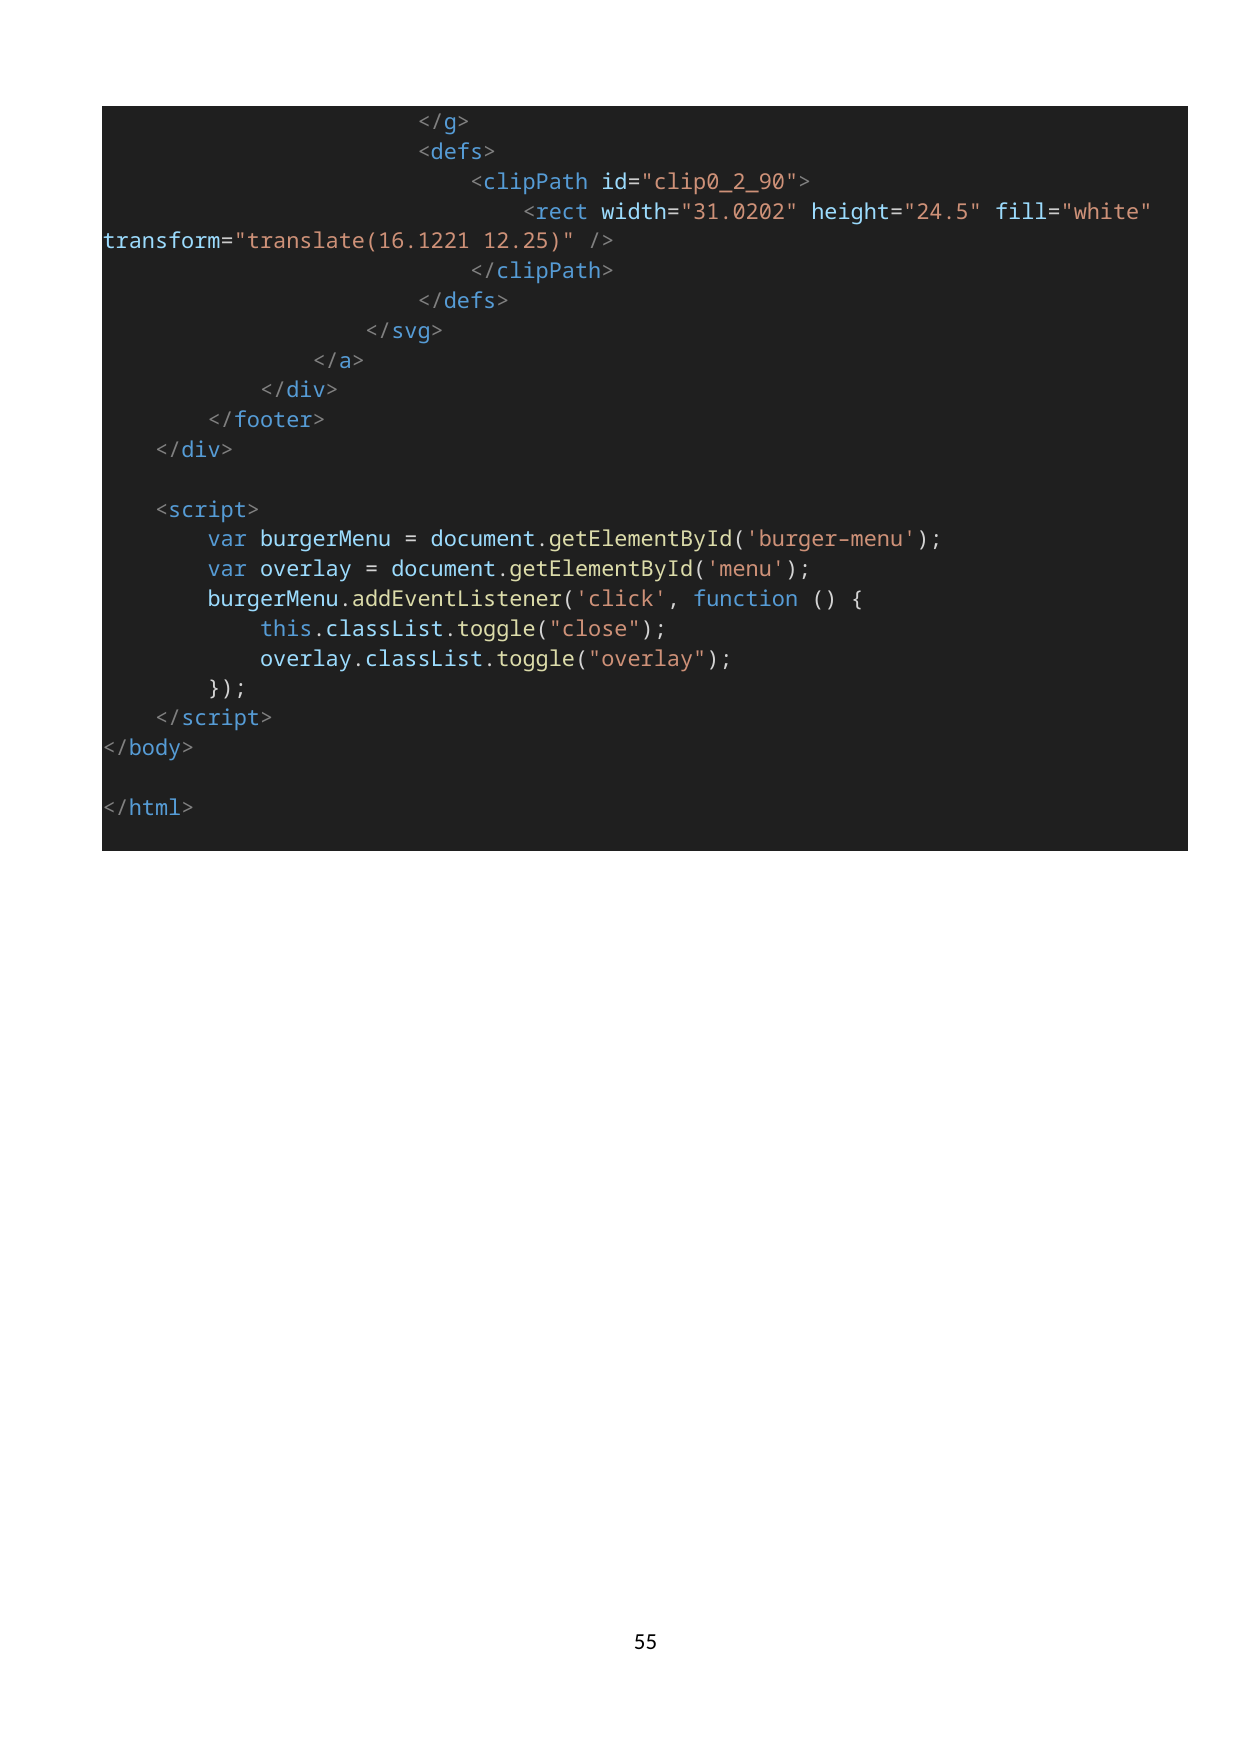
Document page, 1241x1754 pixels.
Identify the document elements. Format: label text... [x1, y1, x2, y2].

text overlay.classList.toggle("overlay"); [102, 643, 1188, 672]
text <defs> [102, 136, 1188, 166]
text var overlay = document.getElementById('menu'); [102, 553, 1188, 583]
text </div> [102, 434, 1188, 464]
text }); [102, 672, 1188, 702]
text </svg> [102, 315, 1188, 345]
text </defs> [102, 285, 1188, 315]
text <script> [102, 494, 1188, 523]
text this.classList.toggle("close"); [102, 613, 1188, 643]
text <rect width="31.0202" height="24.5" fill="white" transform="translate(16.1221 12.25)" /> [102, 196, 1188, 255]
text </script> [102, 702, 1188, 732]
text </html> [102, 792, 1188, 821]
text </g> [102, 106, 1188, 136]
text <clipPath id="clip0_2_90"> [102, 166, 1188, 196]
text </footer> [102, 404, 1188, 434]
text </a> [102, 345, 1188, 374]
text burgerMenu.addEventListener('click', function () { [102, 583, 1188, 613]
text </body> [102, 732, 1188, 762]
text </div> [102, 374, 1188, 404]
text </clipPath> [102, 255, 1188, 285]
text var burgerMenu = document.getElementById('burger–menu'); [102, 523, 1188, 553]
